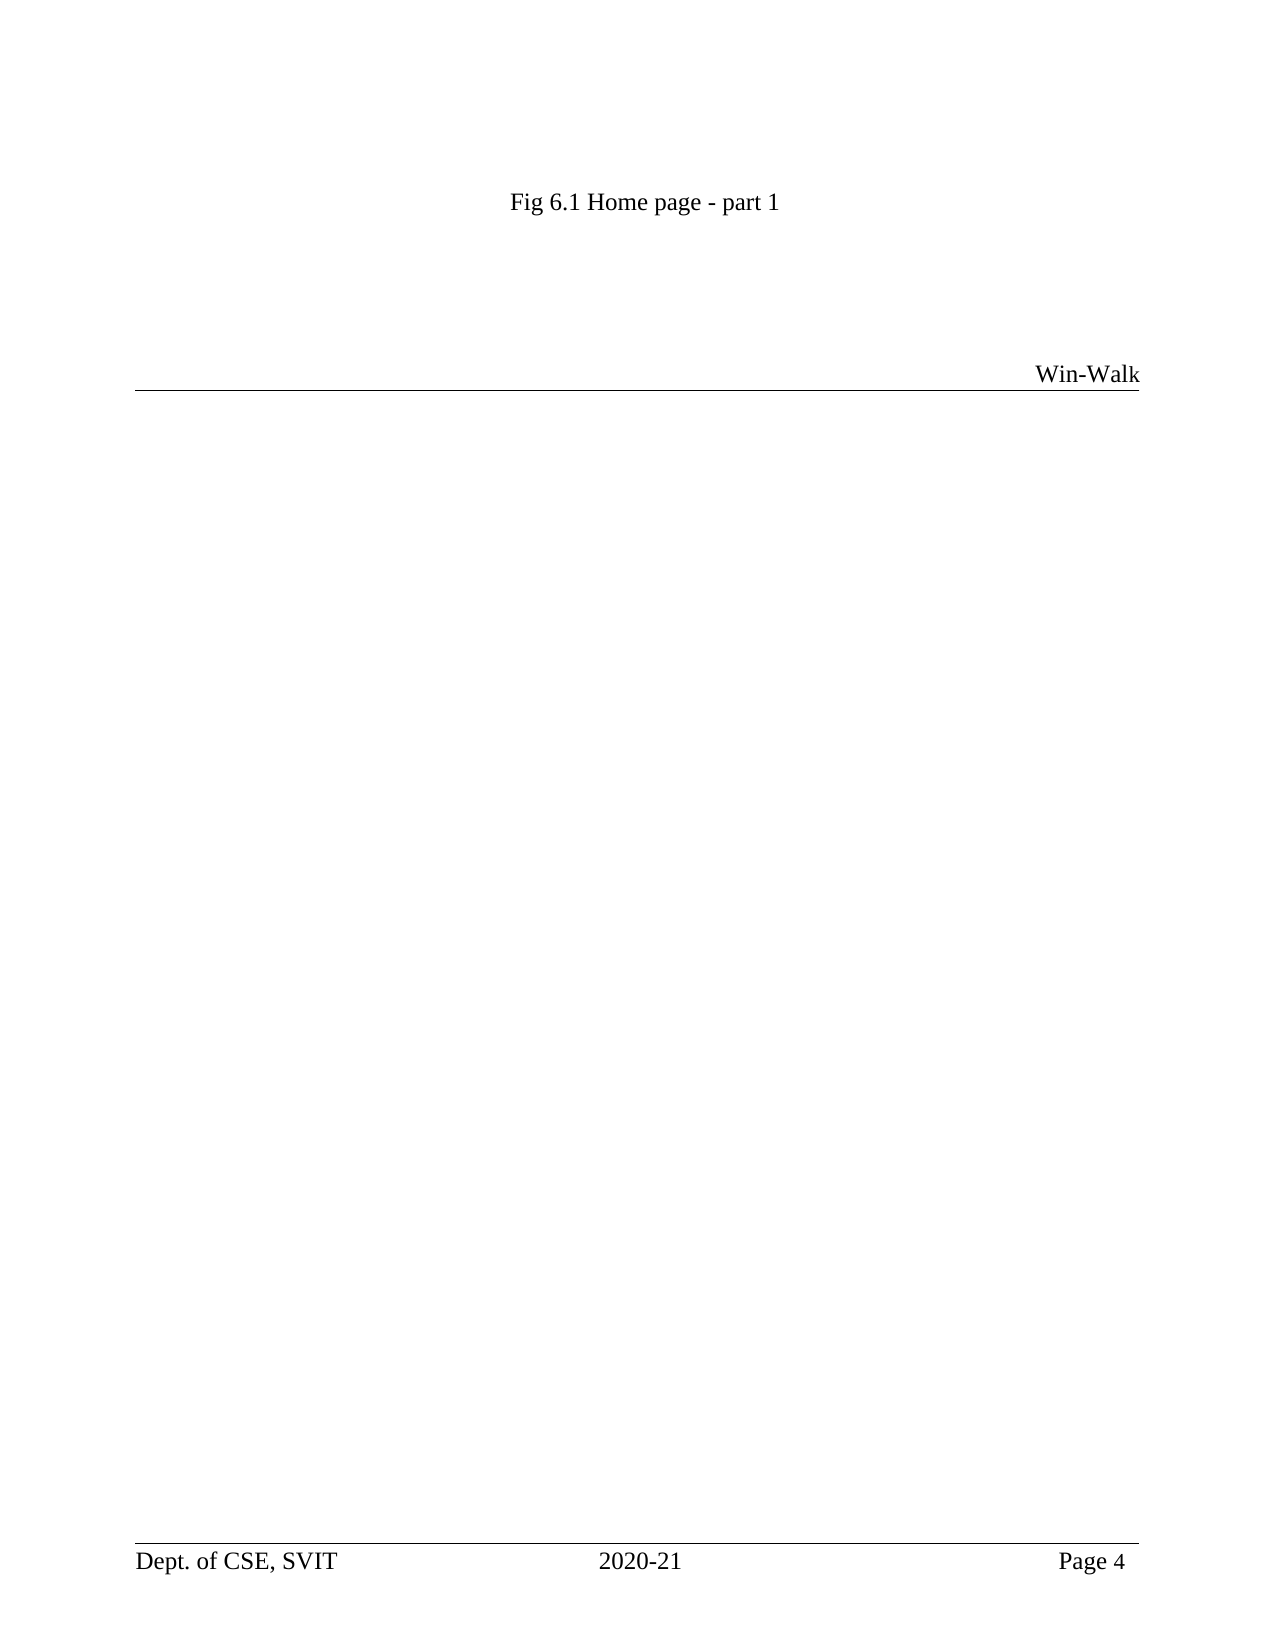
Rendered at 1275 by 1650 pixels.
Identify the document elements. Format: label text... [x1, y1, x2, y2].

text Fig 6.1 Home page - part 1 [150, 187, 1139, 216]
text Win-Walk [135, 359, 1139, 390]
